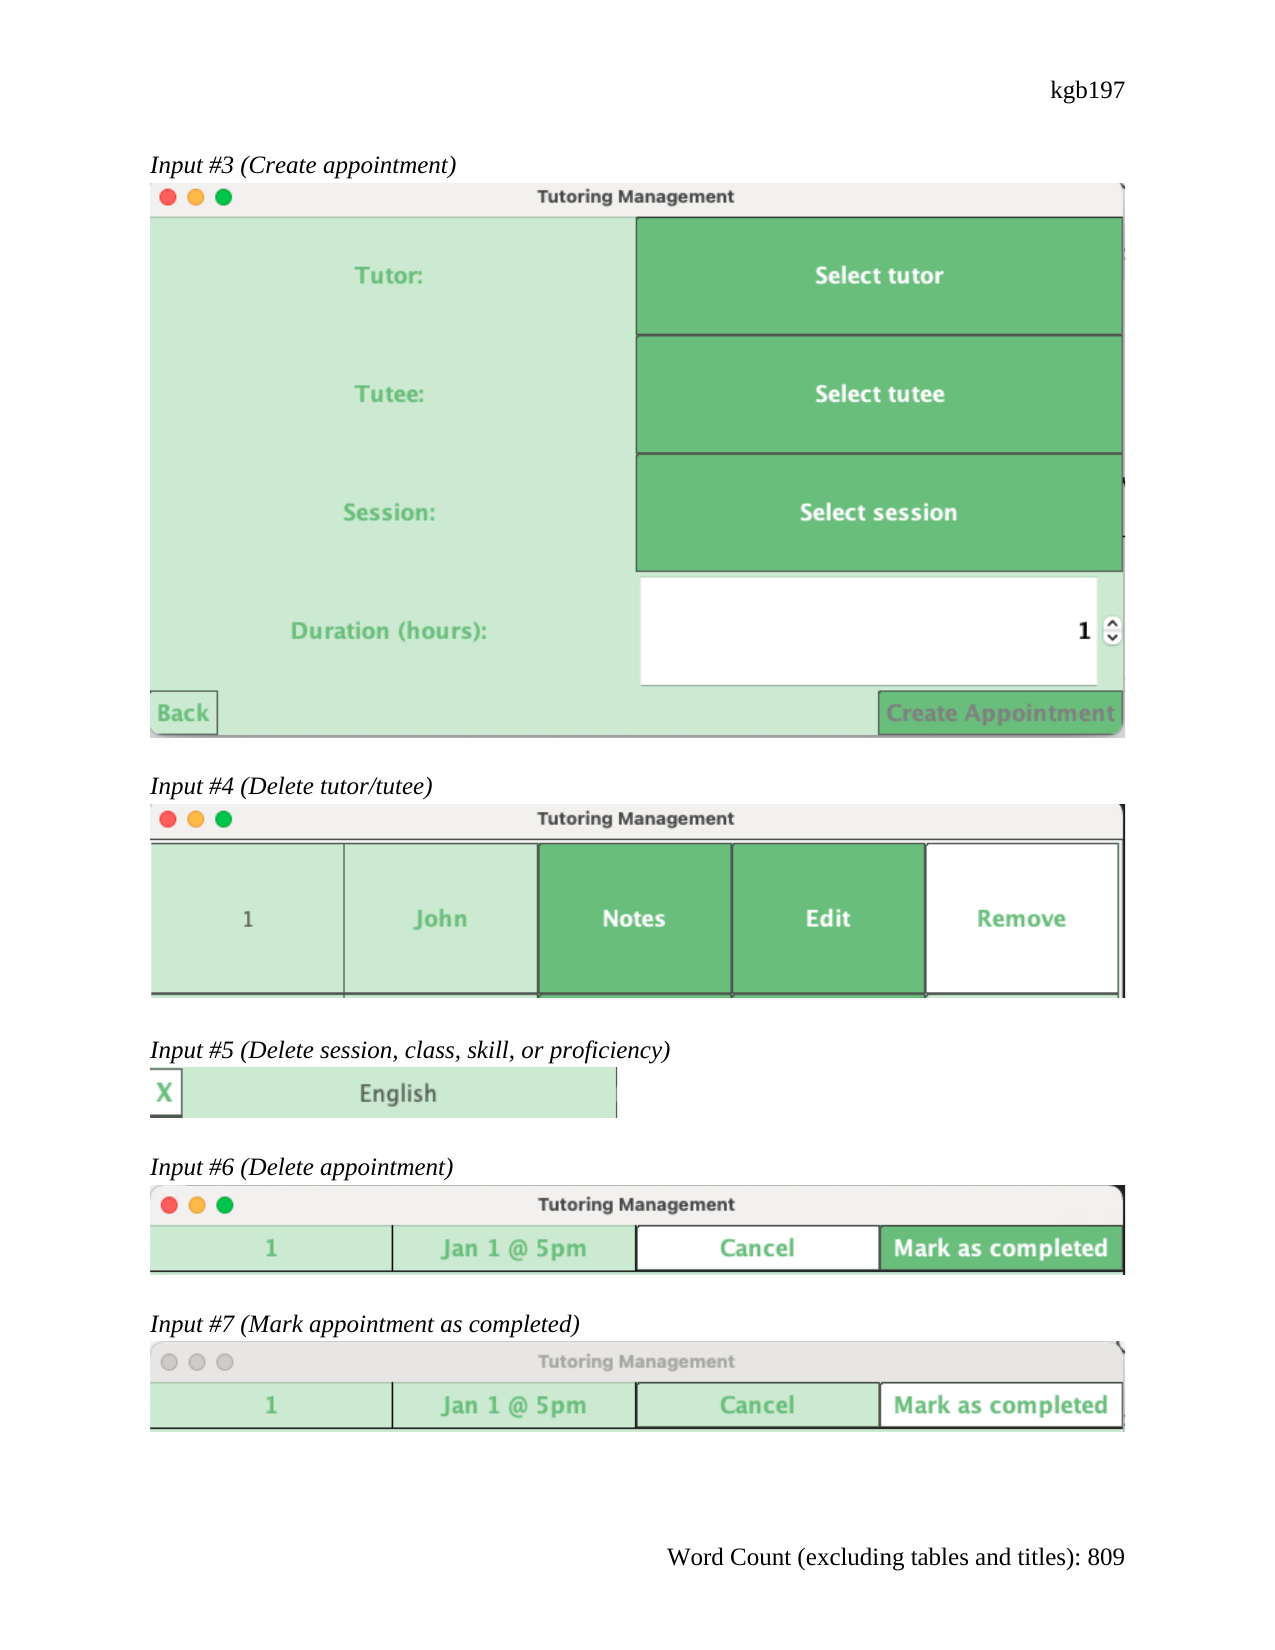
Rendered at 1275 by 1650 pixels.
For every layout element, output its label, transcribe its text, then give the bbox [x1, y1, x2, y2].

subtitle Input #4 (Delete tutor/tutee) [150, 771, 1125, 800]
picture [150, 1067, 618, 1118]
subtitle Input #6 (Delete appointment) [150, 1152, 1125, 1181]
subtitle Input #7 (Mark appointment as completed) [150, 1309, 1125, 1337]
subtitle Input #5 (Delete session, class, skill, or proficiency) [150, 1035, 1125, 1064]
picture [150, 804, 1125, 998]
subtitle Input #3 (Create appointment) [150, 150, 1125, 179]
picture [150, 1185, 1125, 1275]
picture [150, 1341, 1125, 1432]
picture [150, 183, 1125, 738]
